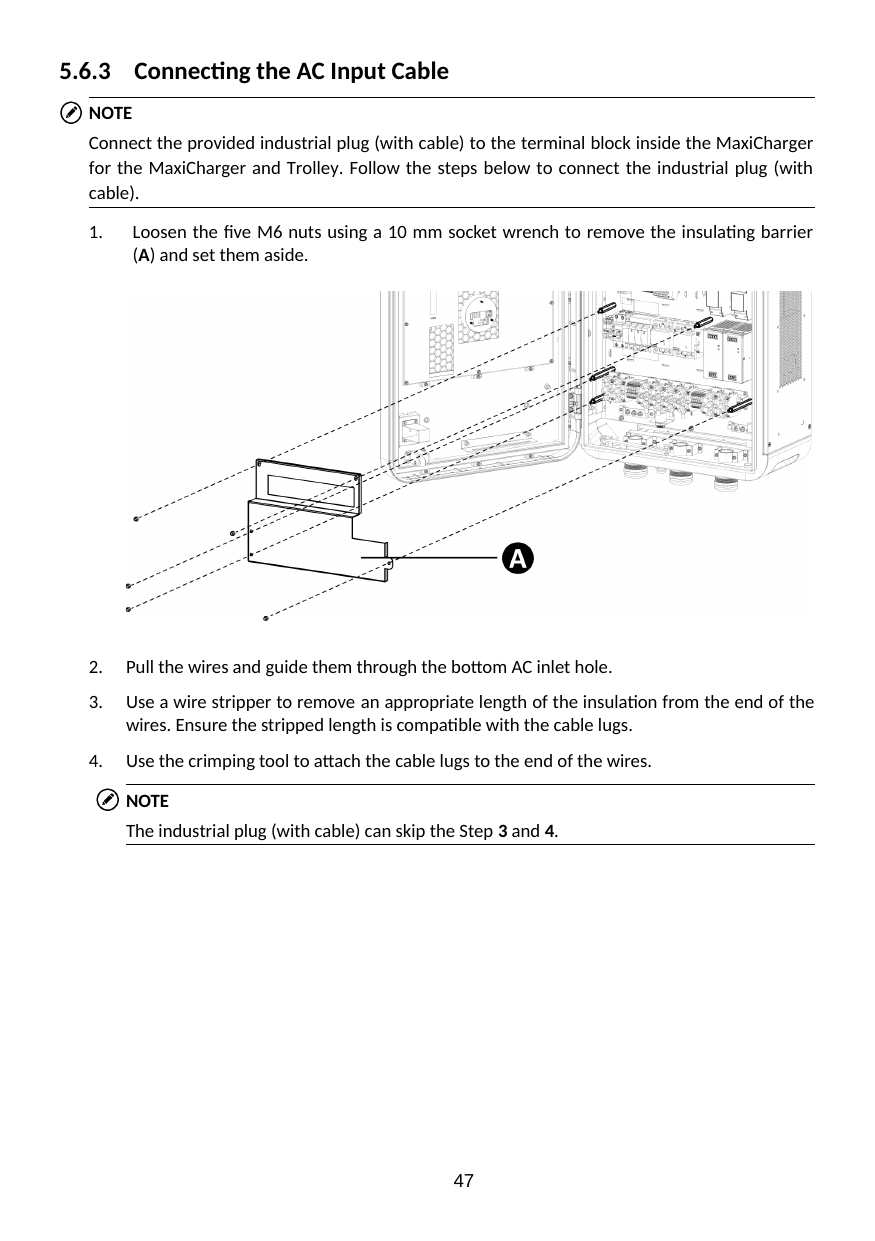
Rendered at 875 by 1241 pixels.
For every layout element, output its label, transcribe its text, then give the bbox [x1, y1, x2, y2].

text Connect the provided industrial plug (with cable) to the terminal block inside the MaxiCharger for the MaxiCharger and Trolley. Follow the steps below to connect the industrial plug (with cable). [89, 127, 815, 207]
picture [125, 291, 812, 621]
list Pull the wires and guide them through the bottom AC inlet hole. [89, 655, 815, 678]
list Use the crimping tool to attach the cable lugs to the end of the wires. [89, 749, 815, 772]
list The industrial plug (with cable) can skip the Step 3 and 4. [126, 814, 815, 844]
text NOTE [89, 98, 815, 125]
list NOTE [126, 785, 815, 812]
subtitle Connecting the AC Input Cable [59, 59, 815, 84]
picture [95, 787, 120, 812]
list Loosen the five M6 nuts using a 10 mm socket wrench to remove the insulating barrier (A) and set them aside. [89, 220, 815, 266]
list Use a wire stripper to remove an appropriate length of the insulation from the end of the wires. Ensure the stripped length is compatible with the cable lugs. [89, 690, 815, 736]
picture [59, 100, 83, 125]
